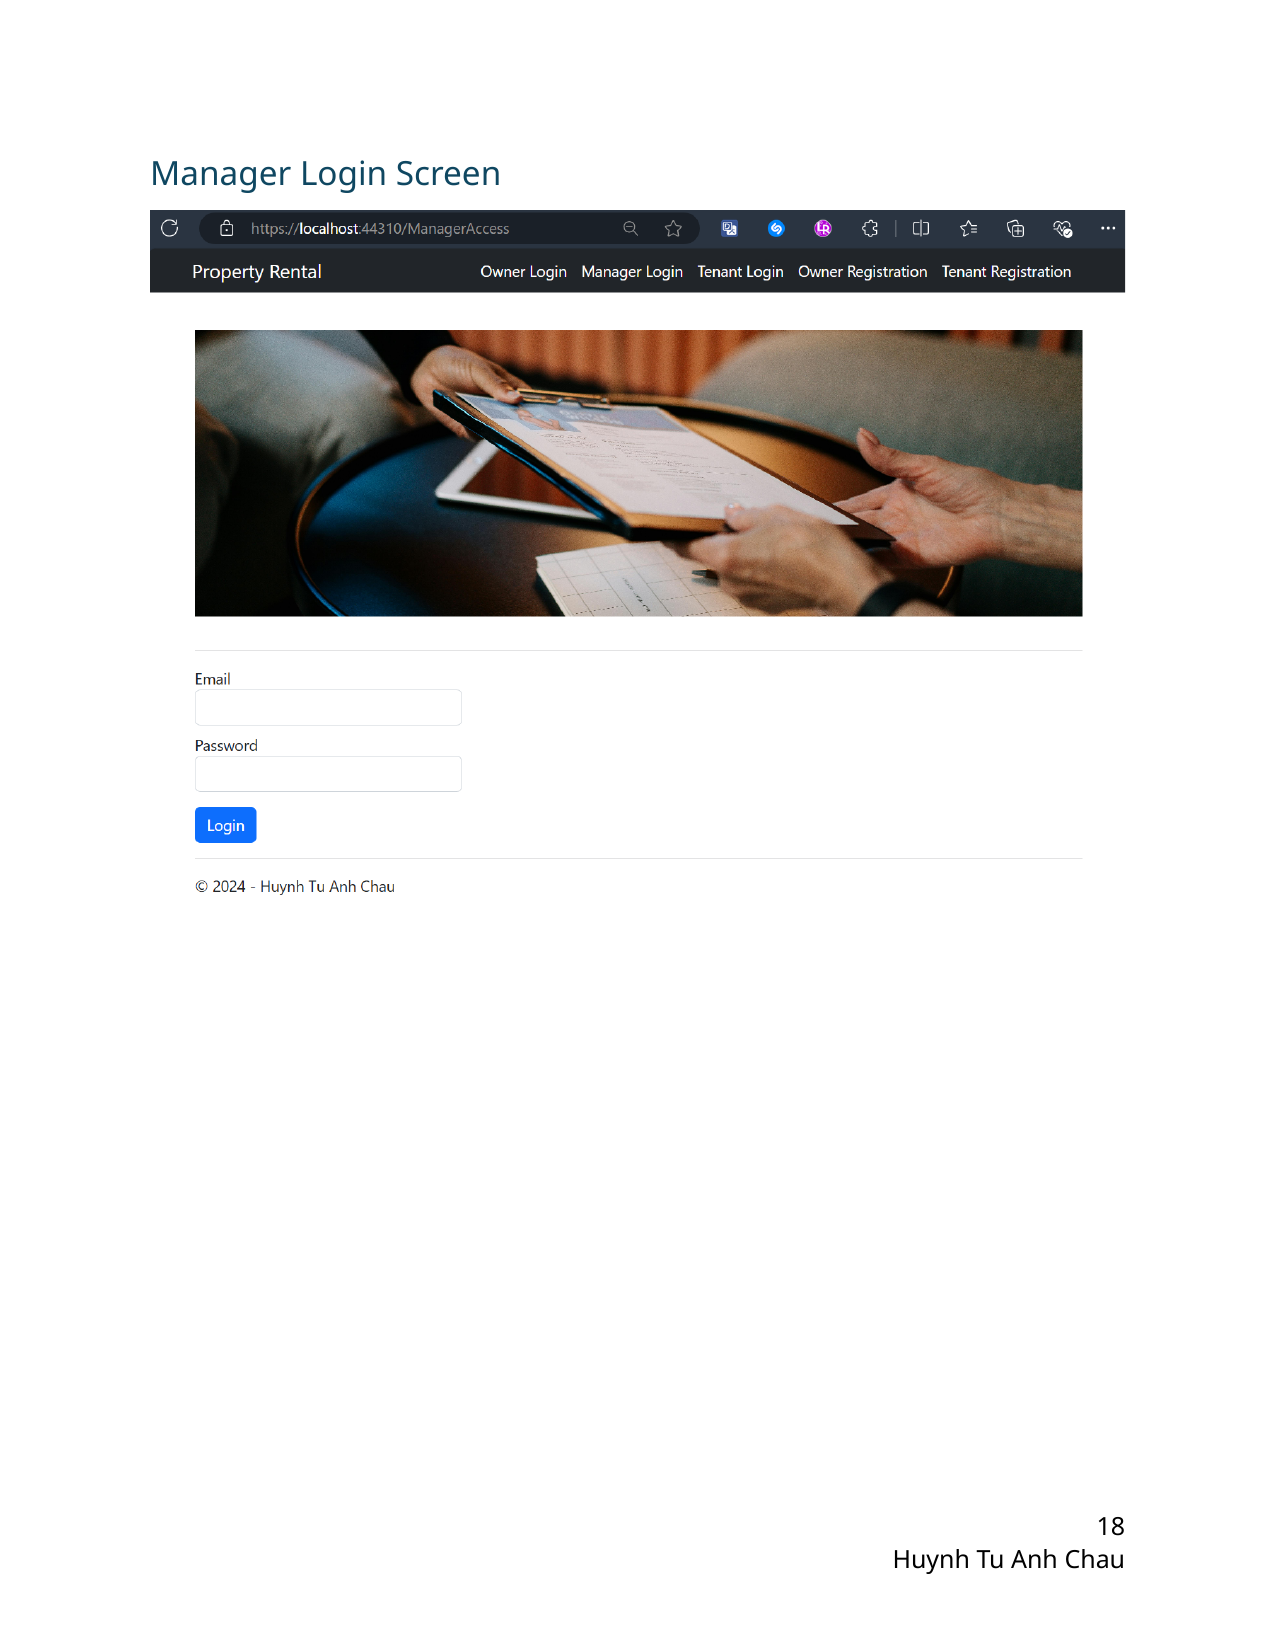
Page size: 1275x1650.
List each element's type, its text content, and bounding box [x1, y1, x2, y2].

picture [150, 210, 1125, 907]
subtitle Manager Login Screen [150, 150, 1125, 195]
